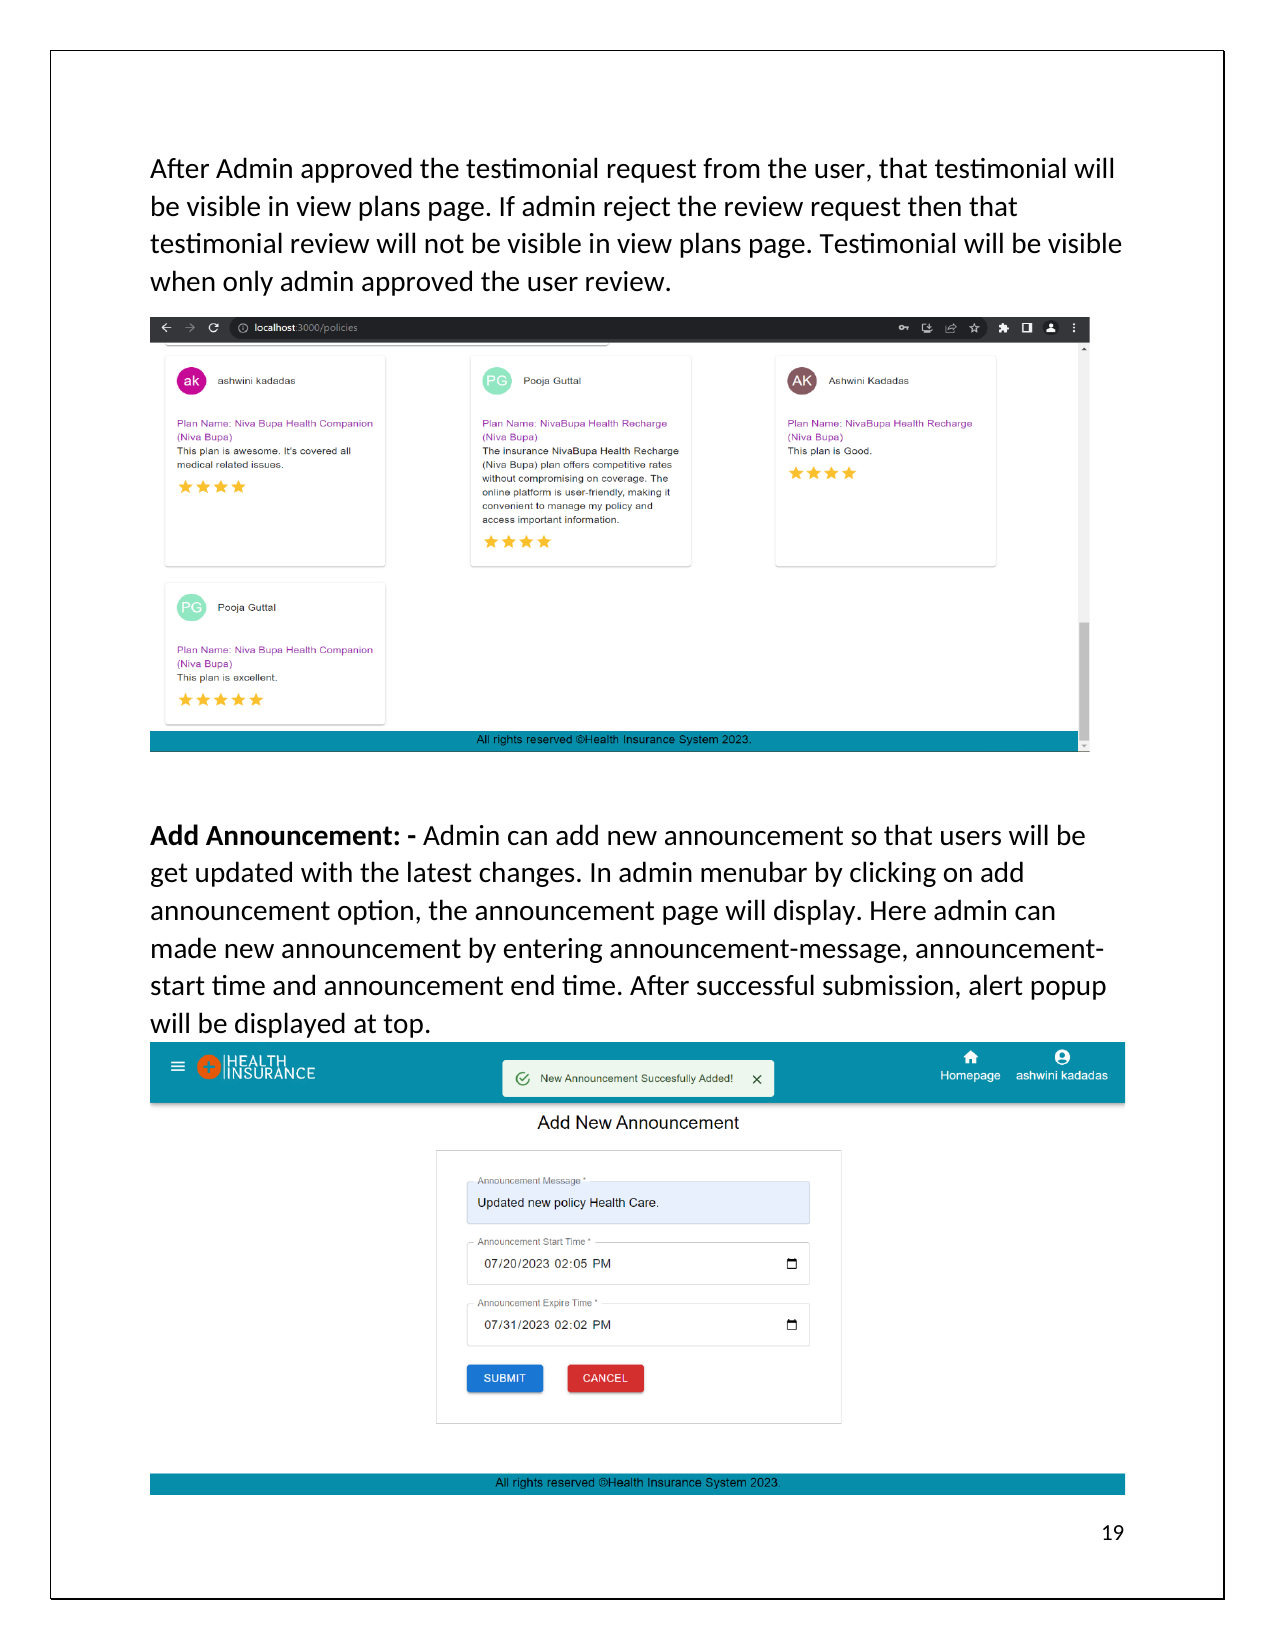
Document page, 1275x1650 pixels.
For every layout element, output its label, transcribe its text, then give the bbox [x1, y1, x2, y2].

text After Admin approved the testimonial request from the user, that testimonial will be visible in view plans page. If admin reject the review request then that testimonial review will not be visible in view plans page. Testimonial will be visible when only admin approved the user review. [150, 150, 1124, 299]
picture [150, 1042, 1125, 1495]
text Add Announcement: - Admin can add new announcement so that users will be get updated with the latest changes. In admin menubar by clicking on add announcement option, the announcement page will display. Here admin can made new announcement by entering announcement-message, announcement-start time and announcement end time. After successful submission, alert popup will be displayed at top. [150, 817, 1124, 1042]
picture [150, 317, 1090, 752]
